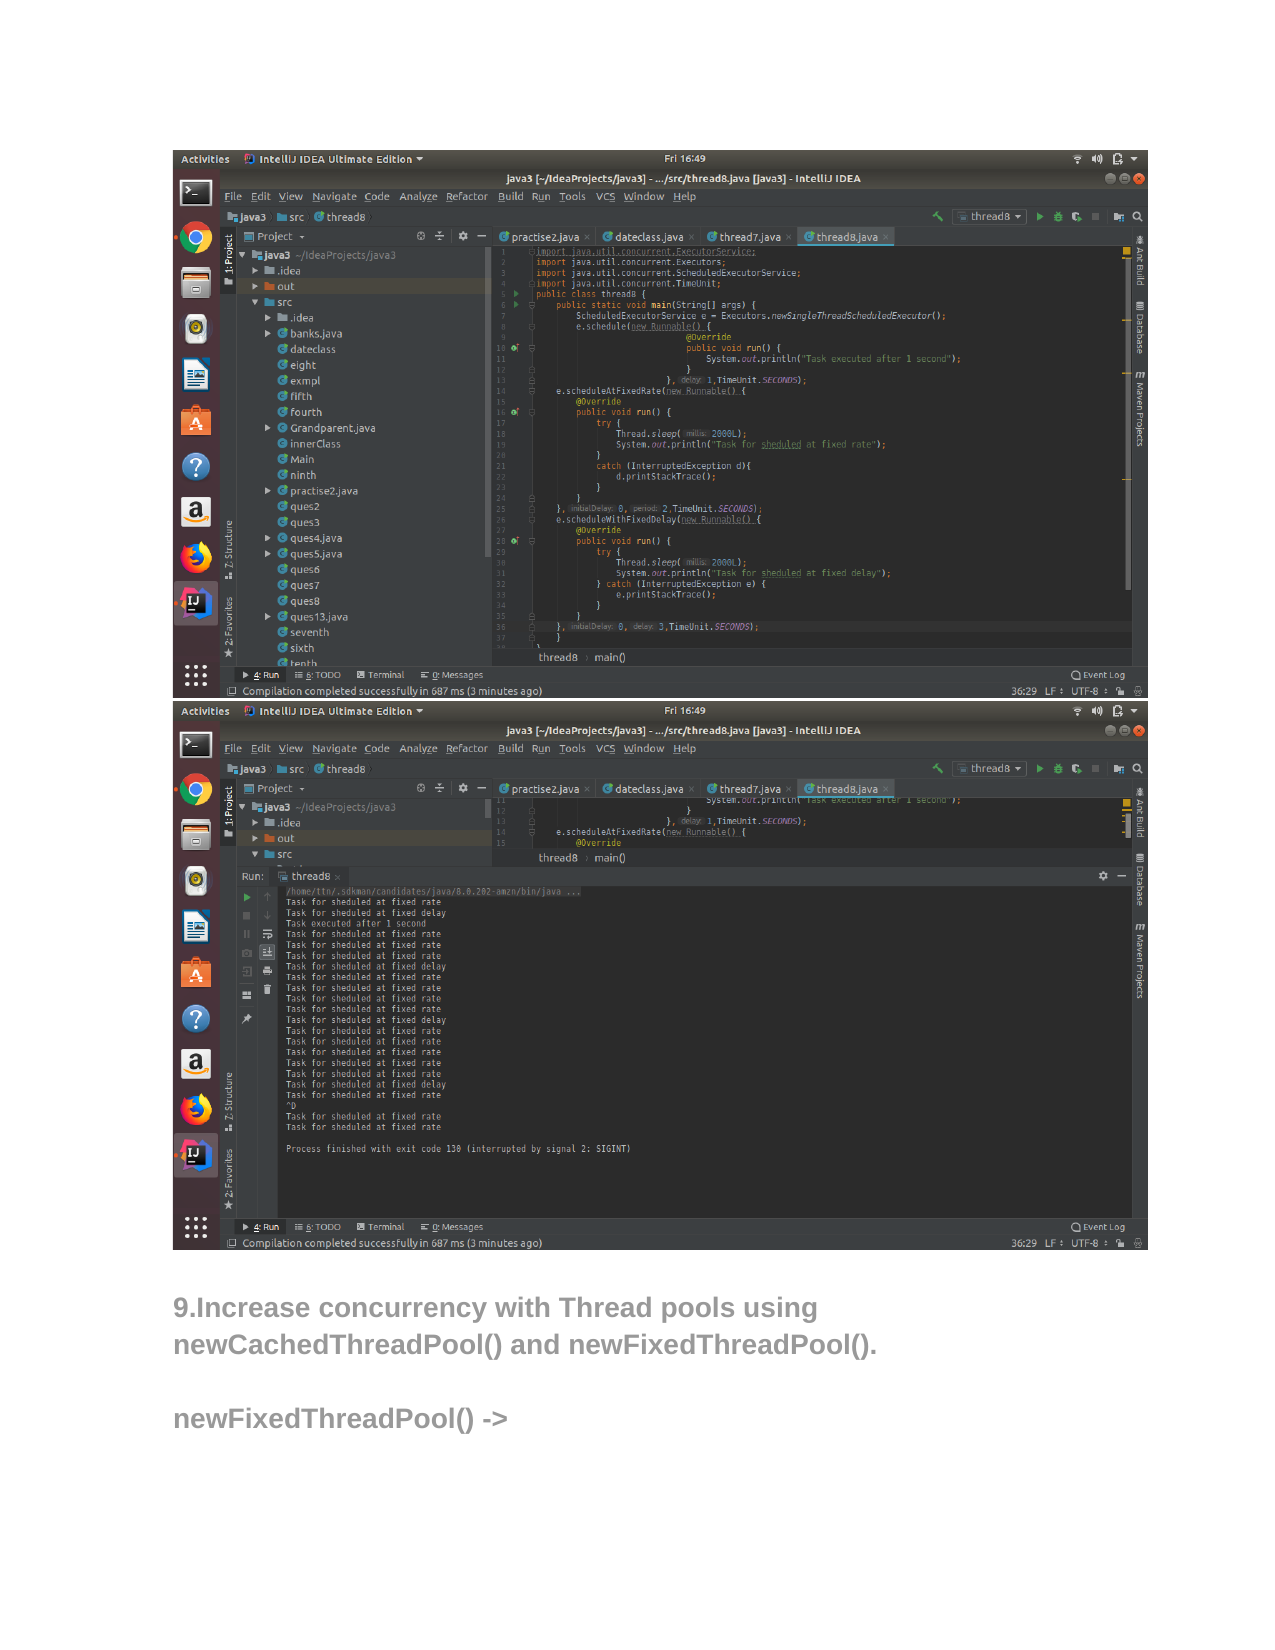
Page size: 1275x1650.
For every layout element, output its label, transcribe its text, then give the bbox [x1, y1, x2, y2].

picture [172, 701, 1148, 1250]
picture [172, 150, 1148, 698]
text newFixedThreadPool() -> [173, 1402, 1125, 1435]
text 9.Increase concurrency with Thread pools using newCachedThreadPool() and newFixedThreadPool(). [173, 1291, 1125, 1360]
